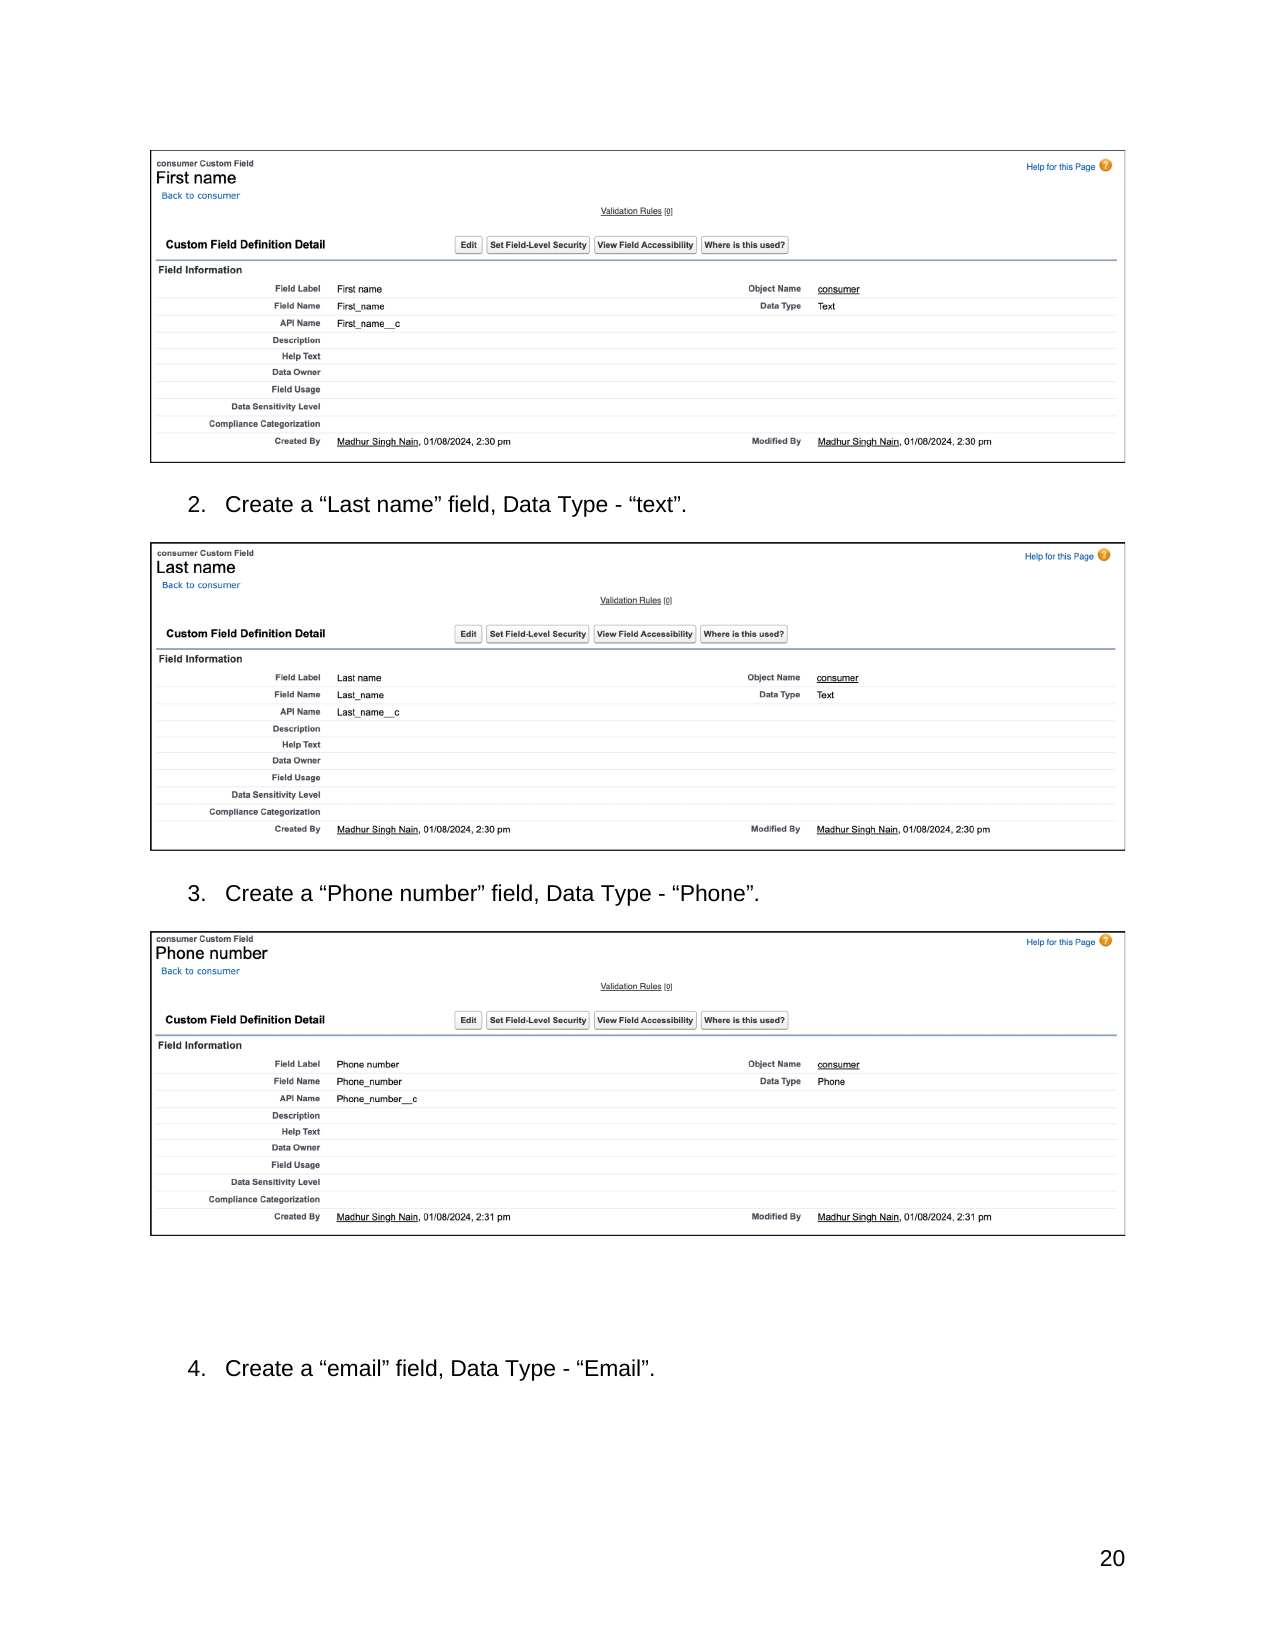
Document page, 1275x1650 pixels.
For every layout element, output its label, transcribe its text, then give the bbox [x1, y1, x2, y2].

list Create a “Phone number” field, Data Type - “Phone”. [187, 880, 1125, 906]
list Create a “Last name” field, Data Type - “text”. [187, 491, 1125, 518]
picture [150, 931, 1125, 1236]
list Create a “email” field, Data Type - “Email”. [187, 1355, 1125, 1381]
picture [150, 150, 1125, 463]
picture [150, 542, 1125, 851]
